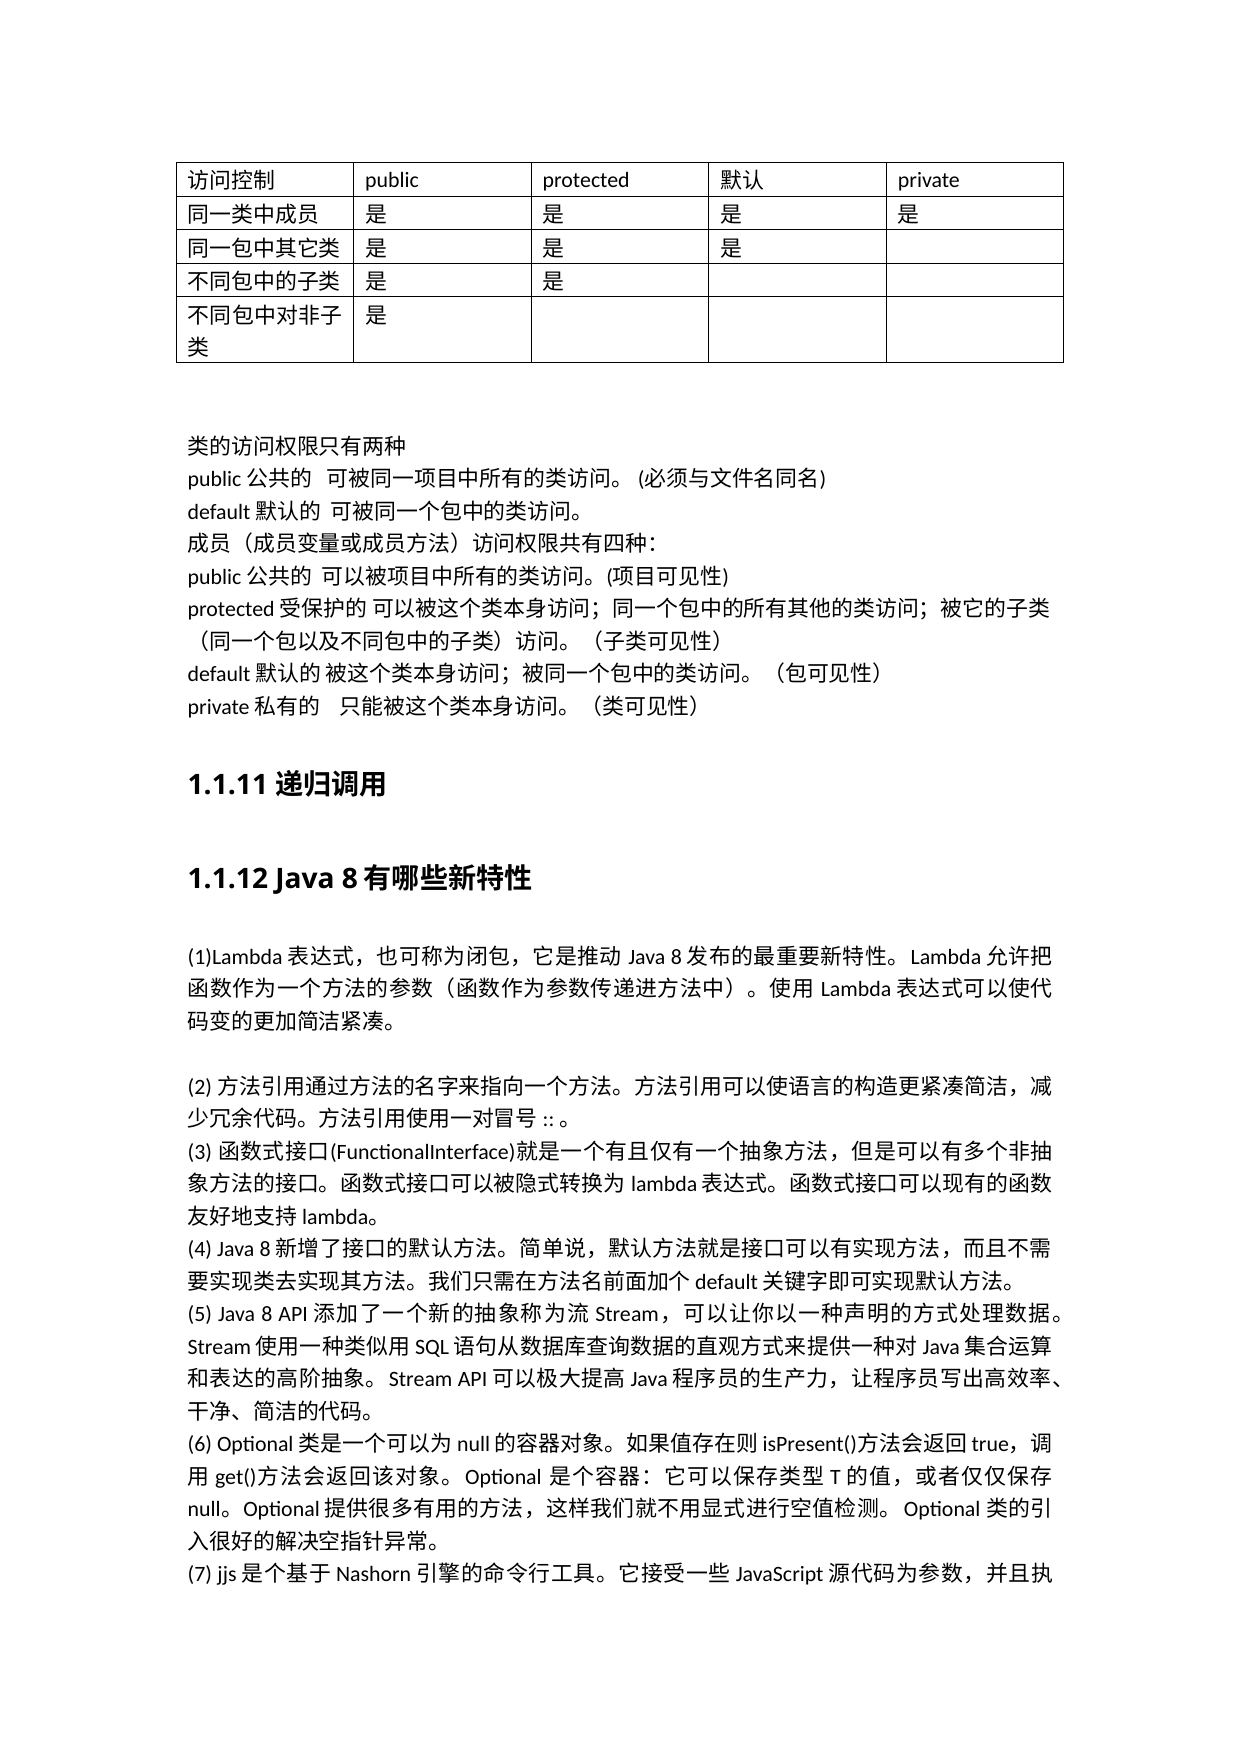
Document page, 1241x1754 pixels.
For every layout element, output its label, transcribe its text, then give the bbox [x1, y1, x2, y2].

text 成员（成员变量或成员方法）访问权限共有四种： [187, 526, 1053, 558]
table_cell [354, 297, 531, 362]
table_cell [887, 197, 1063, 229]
text (2) 方法引用通过方法的名字来指向一个方法。方法引用可以使语言的构造更紧凑简洁，减少冗余代码。方法引用使用一对冒号 :: 。 [187, 1068, 1053, 1133]
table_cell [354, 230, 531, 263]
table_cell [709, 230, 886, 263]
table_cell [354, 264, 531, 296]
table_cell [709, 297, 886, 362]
subtitle 1.1.11 递归调用 [187, 750, 1053, 815]
text (4) Java 8 新增了接口的默认方法。简单说，默认方法就是接口可以有实现方法，而且不需要实现类去实现其方法。我们只需在方法名前面加个default关键字即可实现默认方法。 [187, 1231, 1053, 1296]
text (3) 函数式接口(FunctionalInterface)就是一个有且仅有一个抽象方法，但是可以有多个非抽象方法的接口。函数式接口可以被隐式转换为lambda表达式。函数式接口可以现有的函数友好地支持 lambda。 [187, 1133, 1053, 1231]
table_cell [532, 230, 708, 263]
text default 默认的 可被同一个包中的类访问。 [187, 493, 1053, 526]
text protected 受保护的 可以被这个类本身访问；同一个包中的所有其他的类访问；被它的子类（同一个包以及不同包中的子类）访问。（子类可见性） [187, 591, 1053, 656]
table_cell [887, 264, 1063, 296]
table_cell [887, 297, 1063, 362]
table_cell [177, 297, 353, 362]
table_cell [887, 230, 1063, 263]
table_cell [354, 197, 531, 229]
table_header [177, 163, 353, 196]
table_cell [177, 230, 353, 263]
text (5) Java 8 API添加了一个新的抽象称为流Stream，可以让你以一种声明的方式处理数据。Stream使用一种类似用SQL语句从数据库查询数据的直观方式来提供一种对Java集合运算和表达的高阶抽象。Stream API可以极大提高Java程序员的生产力，让程序员写出高效率、干净、简洁的代码。 [187, 1296, 1053, 1426]
text (1)Lambda 表达式，也可称为闭包，它是推动 Java 8 发布的最重要新特性。Lambda 允许把函数作为一个方法的参数（函数作为参数传递进方法中）。使用Lambda 表达式可以使代码变的更加简洁紧凑。 [187, 938, 1053, 1036]
text default 默认的 被这个类本身访问；被同一个包中的类访问。（包可见性） [187, 656, 1053, 688]
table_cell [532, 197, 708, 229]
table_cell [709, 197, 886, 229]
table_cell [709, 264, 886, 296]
subtitle 1.1.12 Java 8有哪些新特性 [187, 844, 1053, 909]
text private 私有的 只能被这个类本身访问。（类可见性） [187, 688, 1053, 721]
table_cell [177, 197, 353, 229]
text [187, 1556, 1053, 1588]
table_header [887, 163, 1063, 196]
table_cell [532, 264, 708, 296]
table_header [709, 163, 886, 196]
text public 公共的 可被同一项目中所有的类访问。 (必须与文件名同名) [187, 461, 1053, 493]
text (6) Optional 类是一个可以为null的容器对象。如果值存在则isPresent()方法会返回true，调用get()方法会返回该对象。Optional 是个容器：它可以保存类型T的值，或者仅仅保存null。Optional提供很多有用的方法，这样我们就不用显式进行空值检测。Optional 类的引入很好的解决空指针异常。 [187, 1426, 1053, 1556]
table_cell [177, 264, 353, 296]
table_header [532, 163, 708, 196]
text 类的访问权限只有两种 [187, 428, 1053, 461]
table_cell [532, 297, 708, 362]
text public 公共的 可以被项目中所有的类访问。(项目可见性) [187, 558, 1053, 591]
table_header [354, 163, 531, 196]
